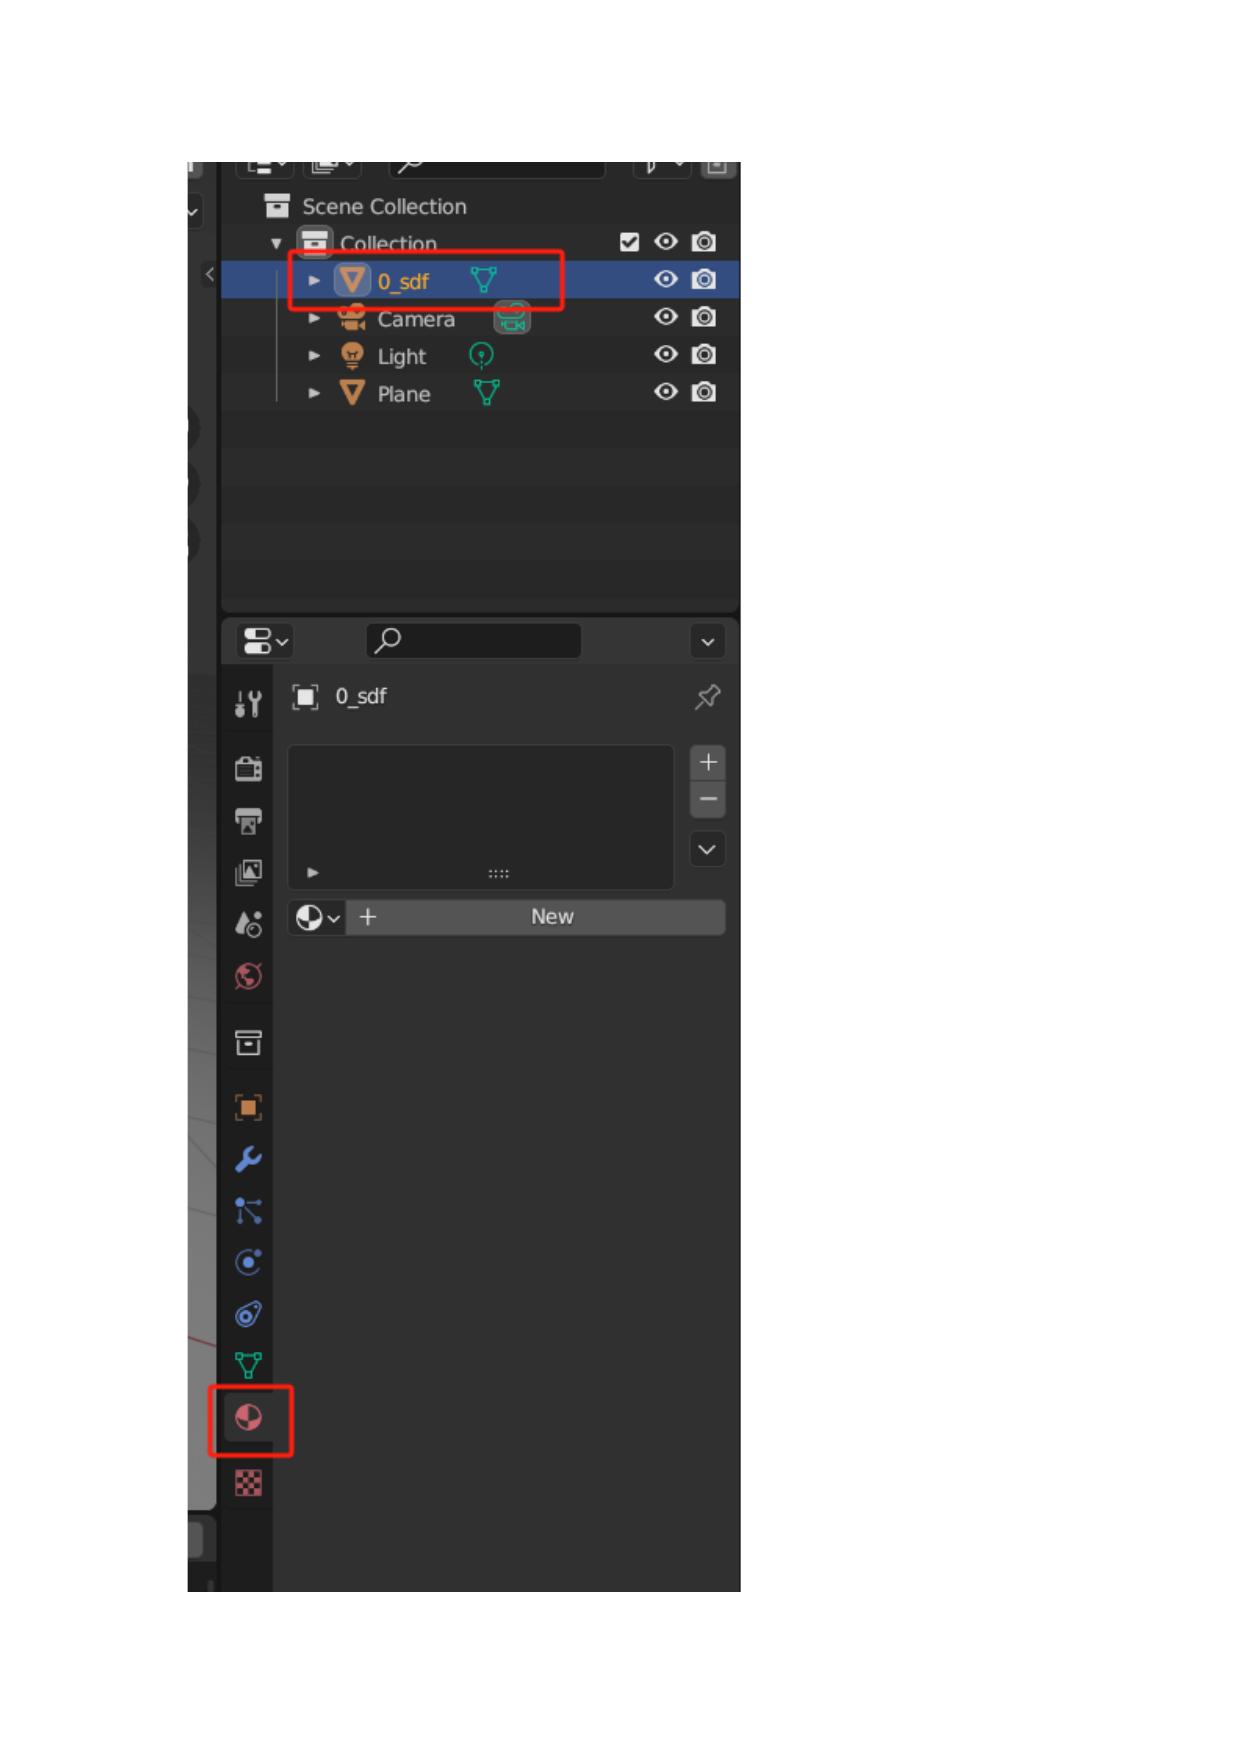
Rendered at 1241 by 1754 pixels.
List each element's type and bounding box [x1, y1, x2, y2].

picture [187, 162, 741, 1592]
